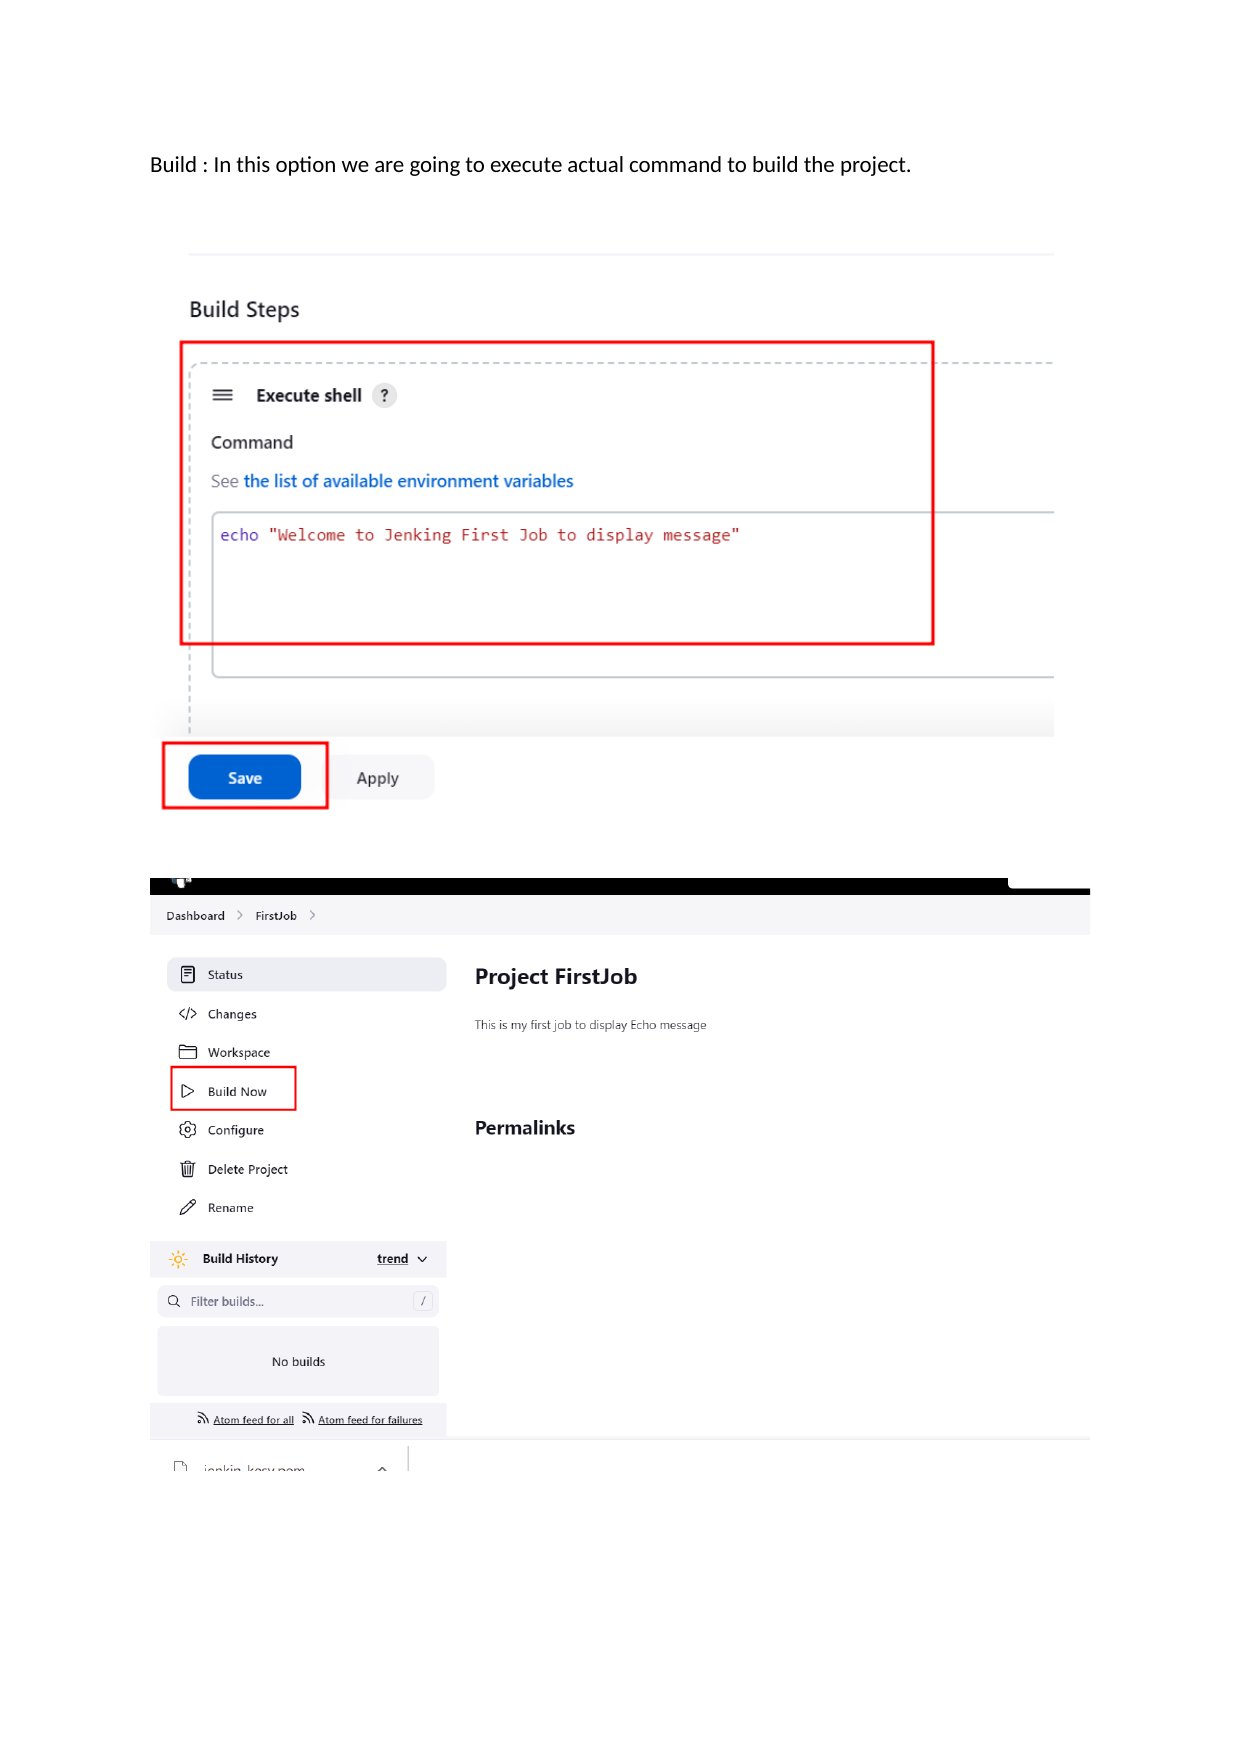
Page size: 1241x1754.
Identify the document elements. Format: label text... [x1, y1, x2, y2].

picture [150, 878, 1091, 1471]
text Build : In this option we are going to execute actual command to build the project. [150, 150, 1090, 178]
picture [150, 243, 1055, 813]
